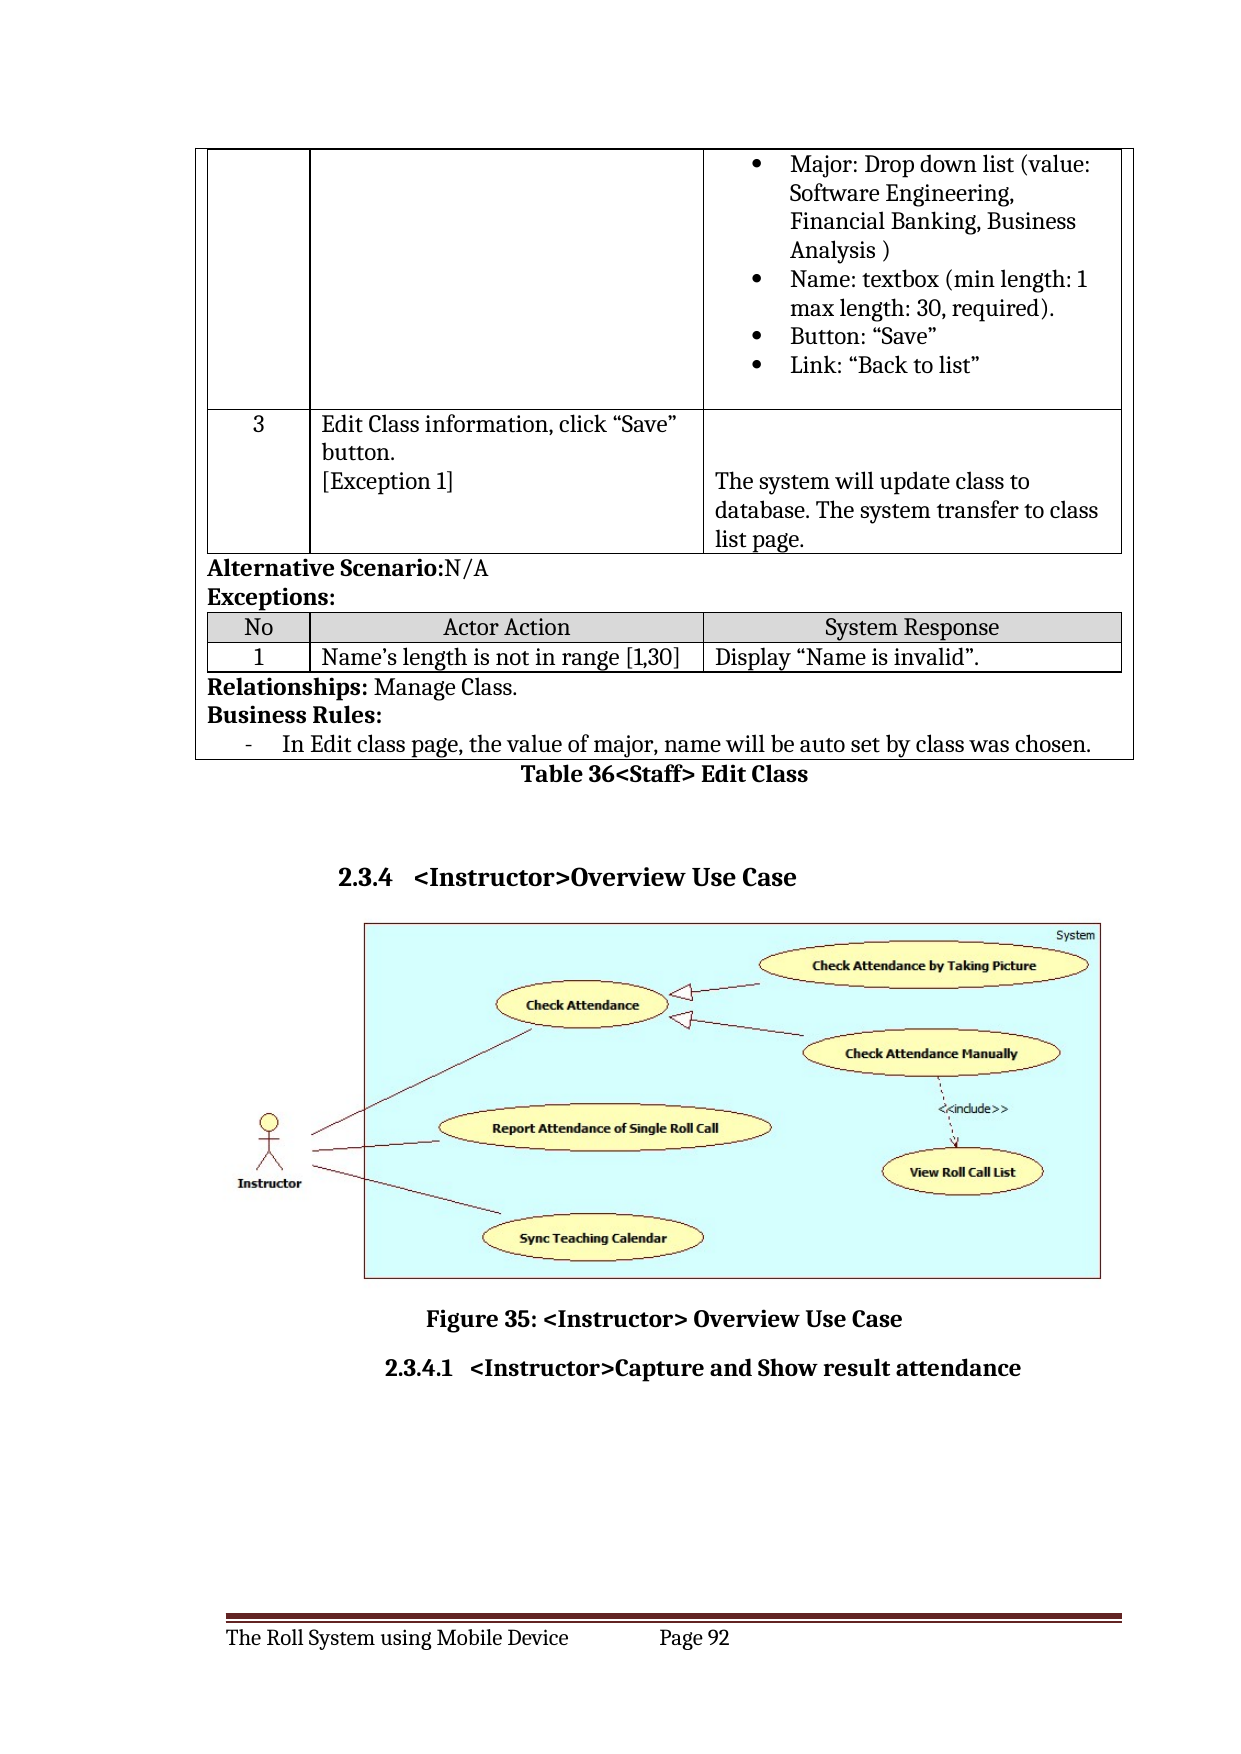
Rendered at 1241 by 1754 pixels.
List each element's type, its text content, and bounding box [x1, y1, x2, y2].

subtitle <Instructor>Capture and Show result attendance [385, 1354, 1122, 1383]
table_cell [196, 149, 1133, 759]
picture [206, 901, 1123, 1301]
subtitle <Instructor>Overview Use Case [338, 862, 1122, 893]
